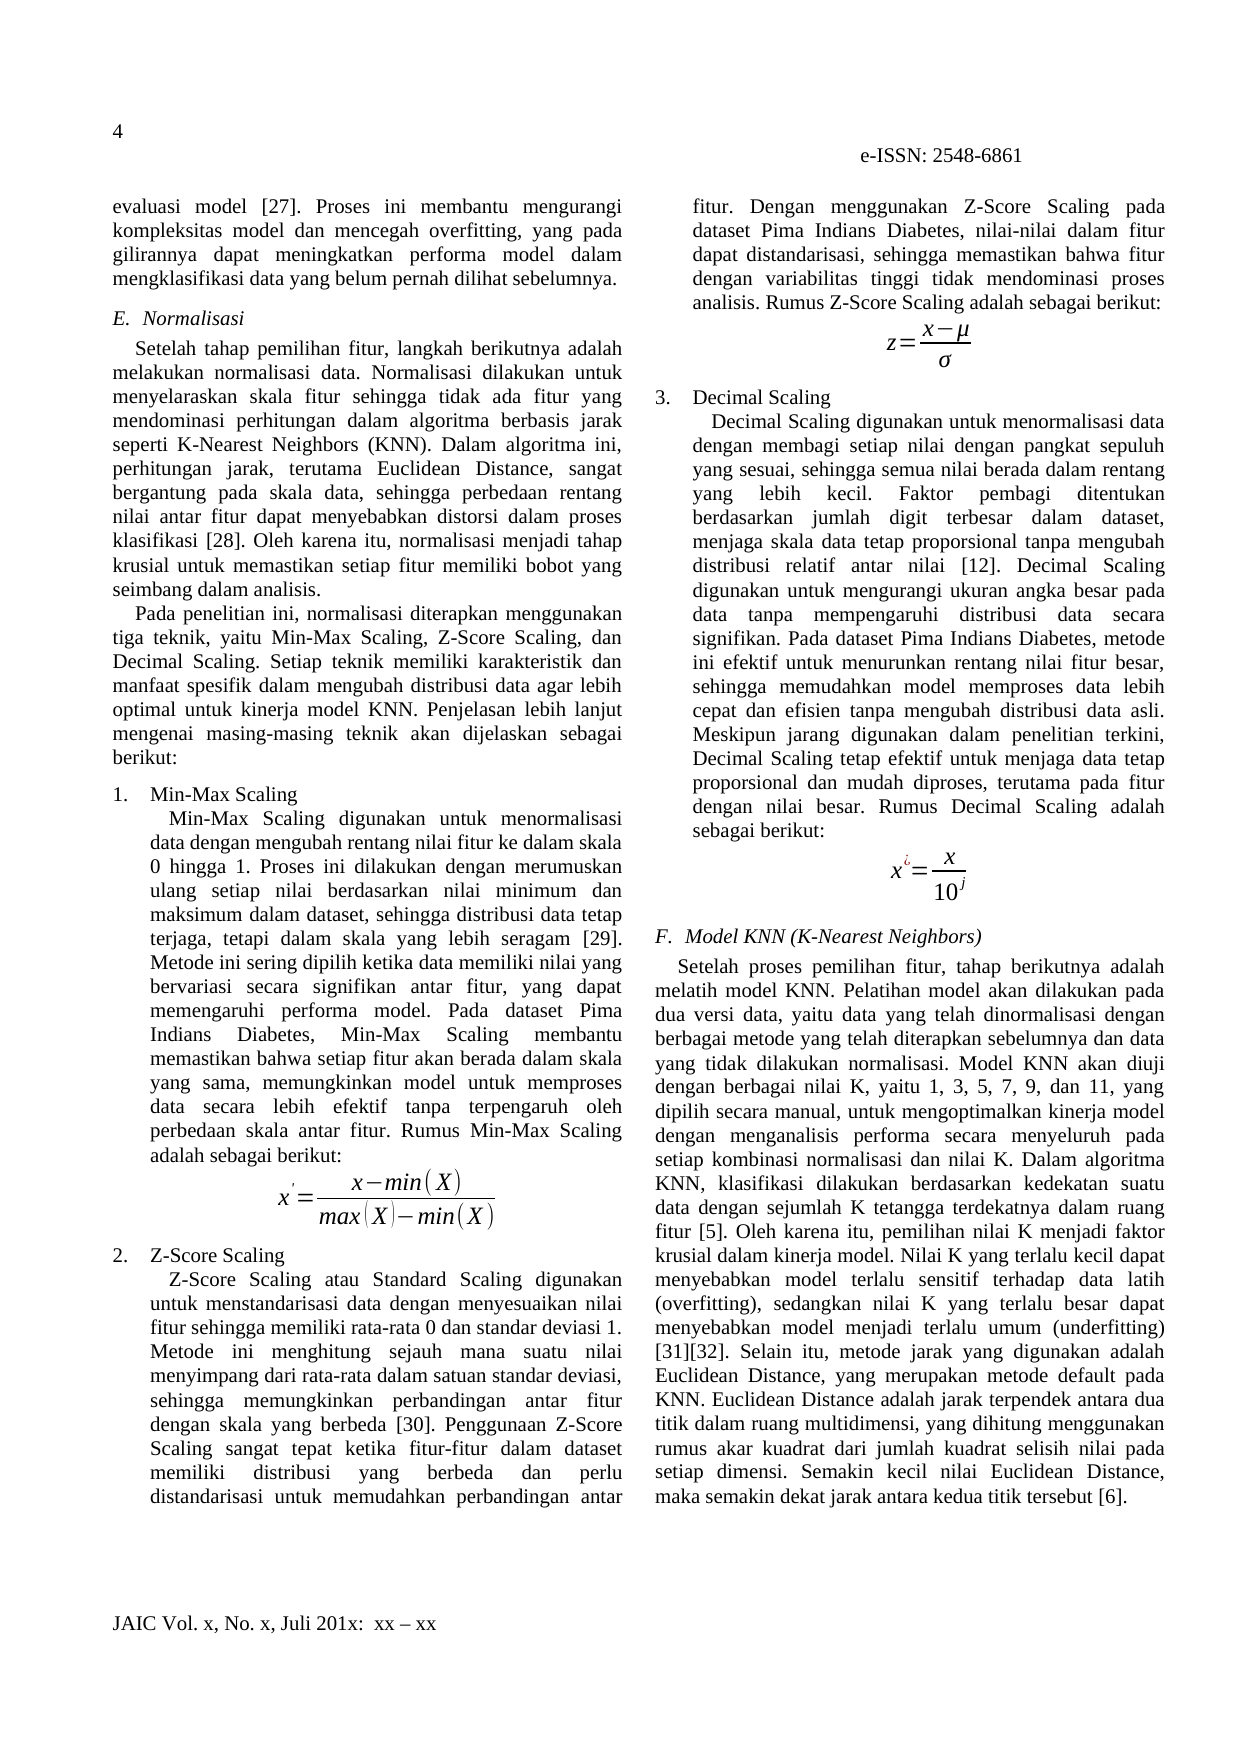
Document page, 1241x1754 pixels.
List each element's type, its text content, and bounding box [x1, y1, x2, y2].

list Model KNN (K-Nearest Neighbors) [655, 924, 1165, 948]
list Z-Score Scaling atau Standard Scaling digunakan untuk menstandarisasi data dengan menyesuaikan nilai fitur sehingga memiliki rata-rata 0 dan standar deviasi 1. Metode ini menghitung sejauh mana suatu nilai menyimpang dari rata-rata dalam satuan standar deviasi, sehingga memungkinkan perbandingan antar fitur dengan skala yang berbeda . Penggunaan Z-Score Scaling sangat tepat ketika fitur-fitur dalam dataset memiliki distribusi yang berbeda dan perlu distandarisasi untuk memudahkan perbandingan antar fitur. Dengan menggunakan Z-Score Scaling pada dataset Pima Indians Diabetes, nilai-nilai dalam fitur dapat distandarisasi, sehingga memastikan bahwa fitur dengan variabilitas tinggi tidak mendominasi proses analisis. Rumus Z-Score Scaling adalah sebagai berikut: [150, 1267, 623, 1508]
text Pada penelitian ini, normalisasi diterapkan menggunakan tiga teknik, yaitu Min-Max Scaling, Z-Score Scaling, dan Decimal Scaling. Setiap teknik memiliki karakteristik dan manfaat spesifik dalam mengubah distribusi data agar lebih optimal untuk kinerja model KNN. Penjelasan lebih lanjut mengenai masing-masing teknik akan dijelaskan sebagai berikut: [112, 601, 623, 769]
list Normalisasi [112, 306, 623, 330]
list Decimal Scaling digunakan untuk menormalisasi data dengan membagi setiap nilai dengan pangkat sepuluh yang sesuai, sehingga semua nilai berada dalam rentang yang lebih kecil. Faktor pembagi ditentukan berdasarkan jumlah digit terbesar dalam dataset, menjaga skala data tetap proporsional tanpa mengubah distribusi relatif antar nilai . Decimal Scaling digunakan untuk mengurangi ukuran angka besar pada data tanpa mempengaruhi distribusi data secara signifikan. Pada dataset Pima Indians Diabetes, metode ini efektif untuk menurunkan rentang nilai fitur besar, sehingga memudahkan model memproses data lebih cepat dan efisien tanpa mengubah distribusi data asli. Meskipun jarang digunakan dalam penelitian terkini, Decimal Scaling tetap efektif untuk menjaga data tetap proporsional dan mudah diproses, terutama pada fitur dengan nilai besar. Rumus Decimal Scaling adalah sebagai berikut: [692, 409, 1165, 842]
text Setelah tahap pemilihan fitur, langkah berikutnya adalah melakukan normalisasi data. Normalisasi dilakukan untuk menyelaraskan skala fitur sehingga tidak ada fitur yang mendominasi perhitungan dalam algoritma berbasis jarak seperti K-Nearest Neighbors (KNN). Dalam algoritma ini, perhitungan jarak, terutama Euclidean Distance, sangat bergantung pada skala data, sehingga perbedaan rentang nilai antar fitur dapat menyebabkan distorsi dalam proses klasifikasi . Oleh karena itu, normalisasi menjadi tahap krusial untuk memastikan setiap fitur memiliki bobot yang seimbang dalam analisis. [112, 336, 623, 601]
list Min-Max Scaling [112, 782, 623, 806]
list Z-Score Scaling [112, 1243, 623, 1267]
list Z-Score Scaling atau Standard Scaling digunakan untuk menstandarisasi data dengan menyesuaikan nilai fitur sehingga memiliki rata-rata 0 dan standar deviasi 1. Metode ini menghitung sejauh mana suatu nilai menyimpang dari rata-rata dalam satuan standar deviasi, sehingga memungkinkan perbandingan antar fitur dengan skala yang berbeda . Penggunaan Z-Score Scaling sangat tepat ketika fitur-fitur dalam dataset memiliki distribusi yang berbeda dan perlu distandarisasi untuk memudahkan perbandingan antar fitur. Dengan menggunakan Z-Score Scaling pada dataset Pima Indians Diabetes, nilai-nilai dalam fitur dapat distandarisasi, sehingga memastikan bahwa fitur dengan variabilitas tinggi tidak mendominasi proses analisis. Rumus Z-Score Scaling adalah sebagai berikut: [692, 194, 1165, 314]
text Setelah proses pemilihan fitur, tahap berikutnya adalah melatih model KNN. Pelatihan model akan dilakukan pada dua versi data, yaitu data yang telah dinormalisasi dengan berbagai metode yang telah diterapkan sebelumnya dan data yang tidak dilakukan normalisasi. Model KNN akan diuji dengan berbagai nilai K, yaitu 1, 3, 5, 7, 9, dan 11, yang dipilih secara manual, untuk mengoptimalkan kinerja model dengan menganalisis performa secara menyeluruh pada setiap kombinasi normalisasi dan nilai K. Dalam algoritma KNN, klasifikasi dilakukan berdasarkan kedekatan suatu data dengan sejumlah K tetangga terdekatnya dalam ruang fitur . Oleh karena itu, pemilihan nilai K menjadi faktor krusial dalam kinerja model. Nilai K yang terlalu kecil dapat menyebabkan model terlalu sensitif terhadap data latih (overfitting), sedangkan nilai K yang terlalu besar dapat menyebabkan model menjadi terlalu umum (underfitting) . Selain itu, metode jarak yang digunakan adalah Euclidean Distance, yang merupakan metode default pada KNN. Euclidean Distance adalah jarak terpendek antara dua titik dalam ruang multidimensi, yang dihitung menggunakan rumus akar kuadrat dari jumlah kuadrat selisih nilai pada setiap dimensi. Semakin kecil nilai Euclidean Distance, maka semakin dekat jarak antara kedua titik tersebut . [655, 954, 1165, 1508]
list Decimal Scaling [655, 385, 1165, 409]
list Min-Max Scaling digunakan untuk menormalisasi data dengan mengubah rentang nilai fitur ke dalam skala 0 hingga 1. Proses ini dilakukan dengan merumuskan ulang setiap nilai berdasarkan nilai minimum dan maksimum dalam dataset, sehingga distribusi data tetap terjaga, tetapi dalam skala yang lebih seragam . Metode ini sering dipilih ketika data memiliki nilai yang bervariasi secara signifikan antar fitur, yang dapat memengaruhi performa model. Pada dataset Pima Indians Diabetes, Min-Max Scaling membantu memastikan bahwa setiap fitur akan berada dalam skala yang sama, memungkinkan model untuk memproses data secara lebih efektif tanpa terpengaruh oleh perbedaan skala antar fitur. Rumus Min-Max Scaling adalah sebagai berikut: [150, 806, 623, 1167]
